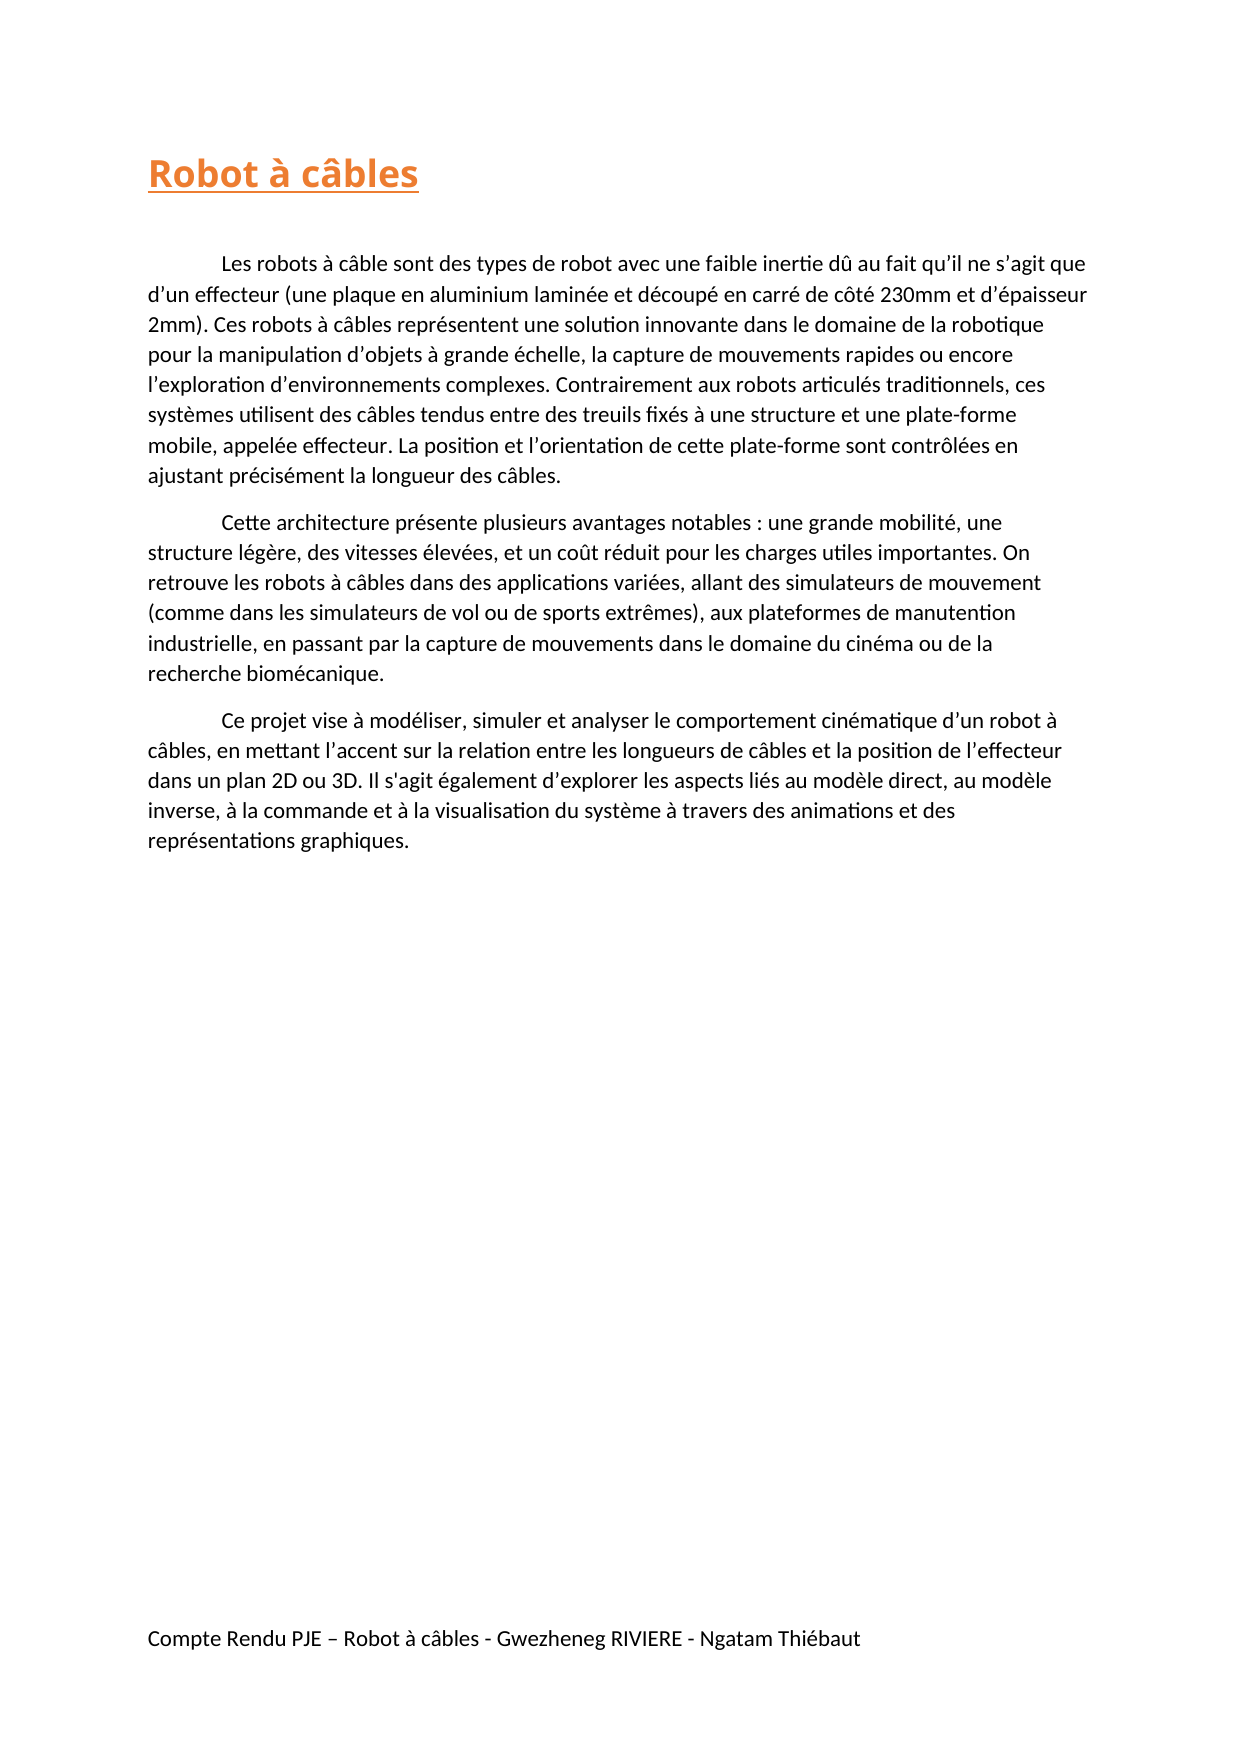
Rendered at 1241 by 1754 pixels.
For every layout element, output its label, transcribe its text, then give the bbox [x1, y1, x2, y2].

text Robot à câbles [148, 148, 1093, 199]
text Cette architecture présente plusieurs avantages notables : une grande mobilité, une structure légère, des vitesses élevées, et un coût réduit pour les charges utiles importantes. On retrouve les robots à câbles dans des applications variées, allant des simulateurs de mouvement (comme dans les simulateurs de vol ou de sports extrêmes), aux plateformes de manutention industrielle, en passant par la capture de mouvements dans le domaine du cinéma ou de la recherche biomécanique. [148, 508, 1093, 687]
text Ce projet vise à modéliser, simuler et analyser le comportement cinématique d’un robot à câbles, en mettant l’accent sur la relation entre les longueurs de câbles et la position de l’effecteur dans un plan 2D ou 3D. Il s'agit également d’explorer les aspects liés au modèle direct, au modèle inverse, à la commande et à la visualisation du système à travers des animations et des représentations graphiques. [148, 706, 1093, 855]
text Les robots à câble sont des types de robot avec une faible inertie dû au fait qu’il ne s’agit que d’un effecteur (une plaque en aluminium laminée et découpé en carré de côté 230mm et d’épaisseur 2mm). Ces robots à câbles représentent une solution innovante dans le domaine de la robotique pour la manipulation d’objets à grande échelle, la capture de mouvements rapides ou encore l’exploration d’environnements complexes. Contrairement aux robots articulés traditionnels, ces systèmes utilisent des câbles tendus entre des treuils fixés à une structure et une plate-forme mobile, appelée effecteur. La position et l’orientation de cette plate-forme sont contrôlées en ajustant précisément la longueur des câbles. [148, 249, 1093, 489]
